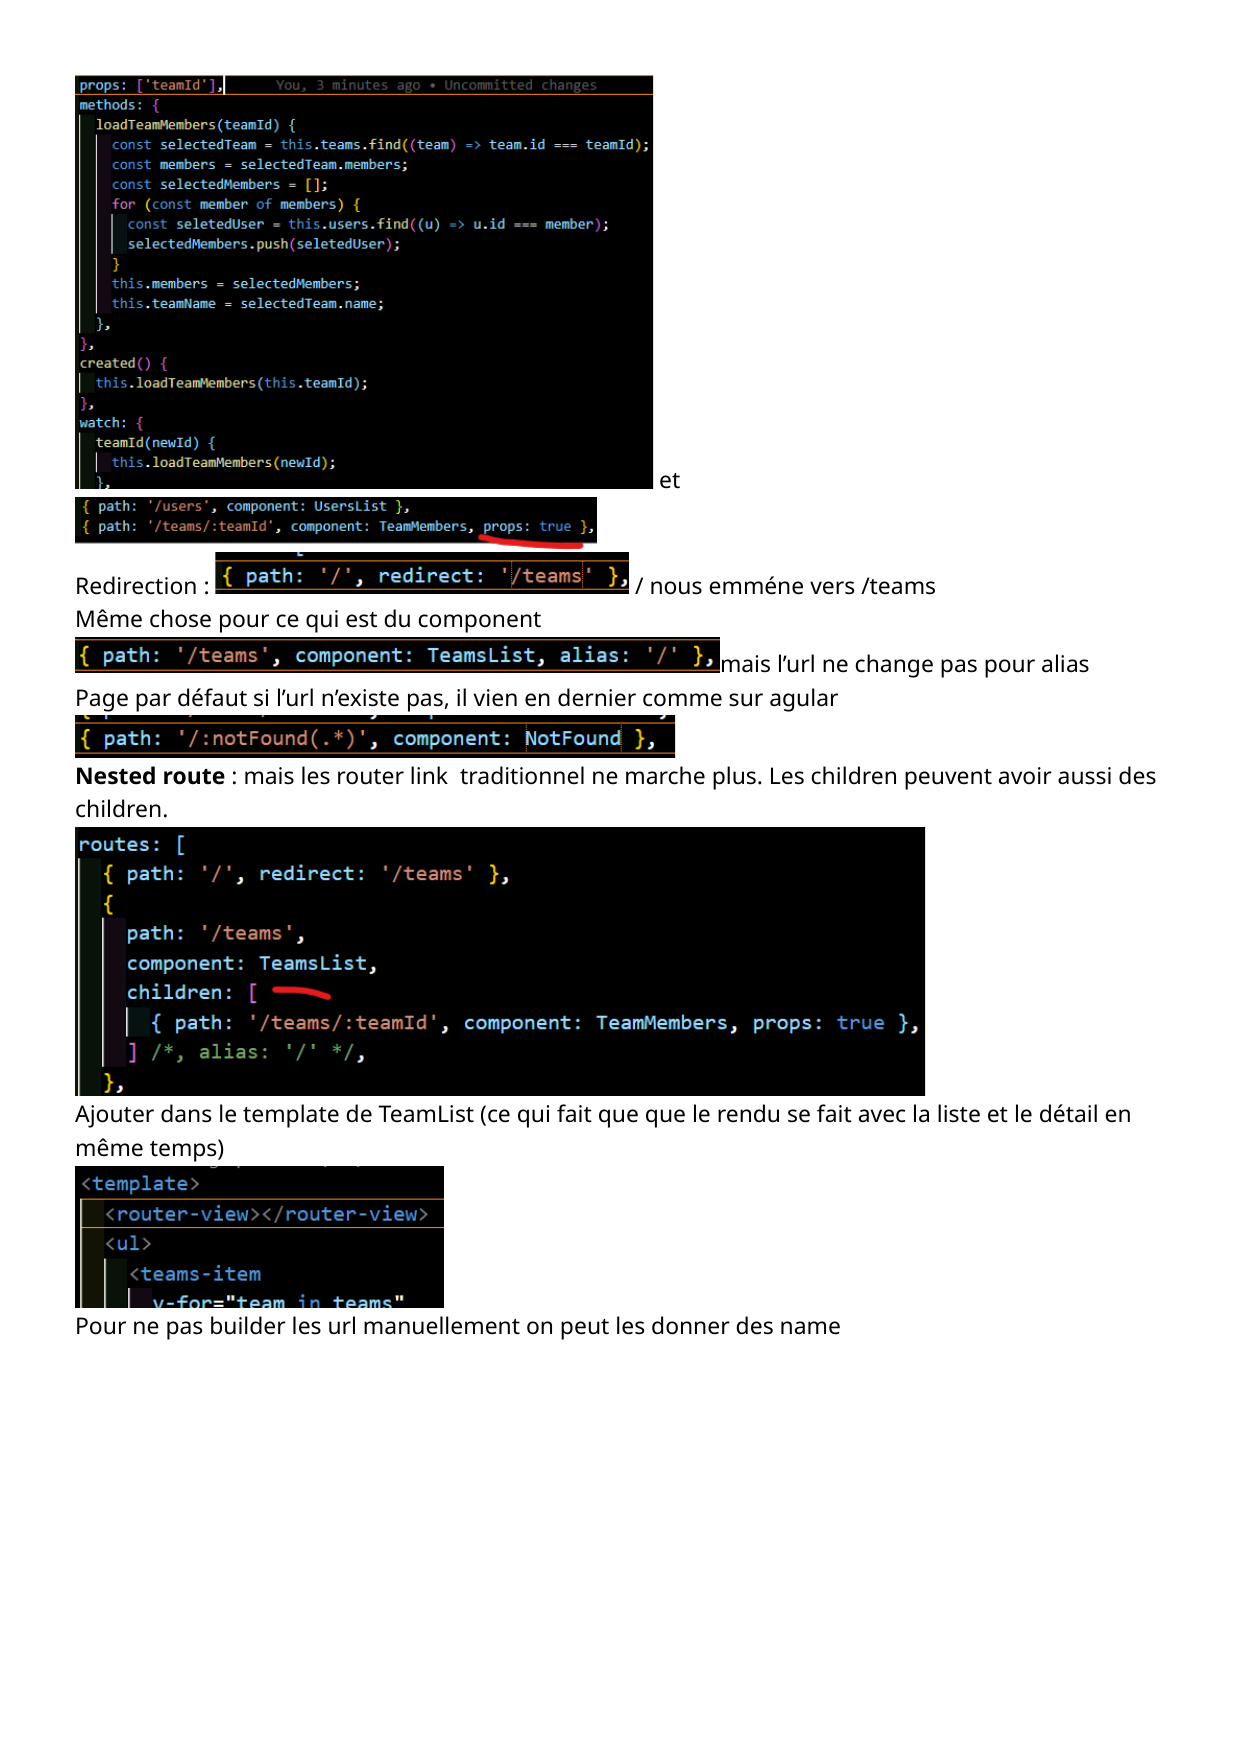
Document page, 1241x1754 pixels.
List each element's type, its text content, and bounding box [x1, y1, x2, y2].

text Ajouter dans le template de TeamList (ce qui fait que que le rendu se fait avec la liste et le détail en même temps) [75, 1098, 1165, 1163]
picture [75, 1166, 444, 1308]
text Nested route : mais les router link traditionnel ne marche plus. Les children peuvent avoir aussi des children. [75, 760, 1165, 825]
picture [75, 75, 654, 489]
picture [75, 497, 597, 550]
picture [215, 552, 629, 594]
text Page par défaut si l’url n’existe pas, il vien en dernier comme sur agular [75, 682, 1165, 713]
text Pour ne pas builder les url manuellement on peut les donner des name [75, 1310, 1165, 1341]
picture [75, 637, 720, 673]
picture [75, 715, 675, 758]
picture [75, 827, 926, 1096]
